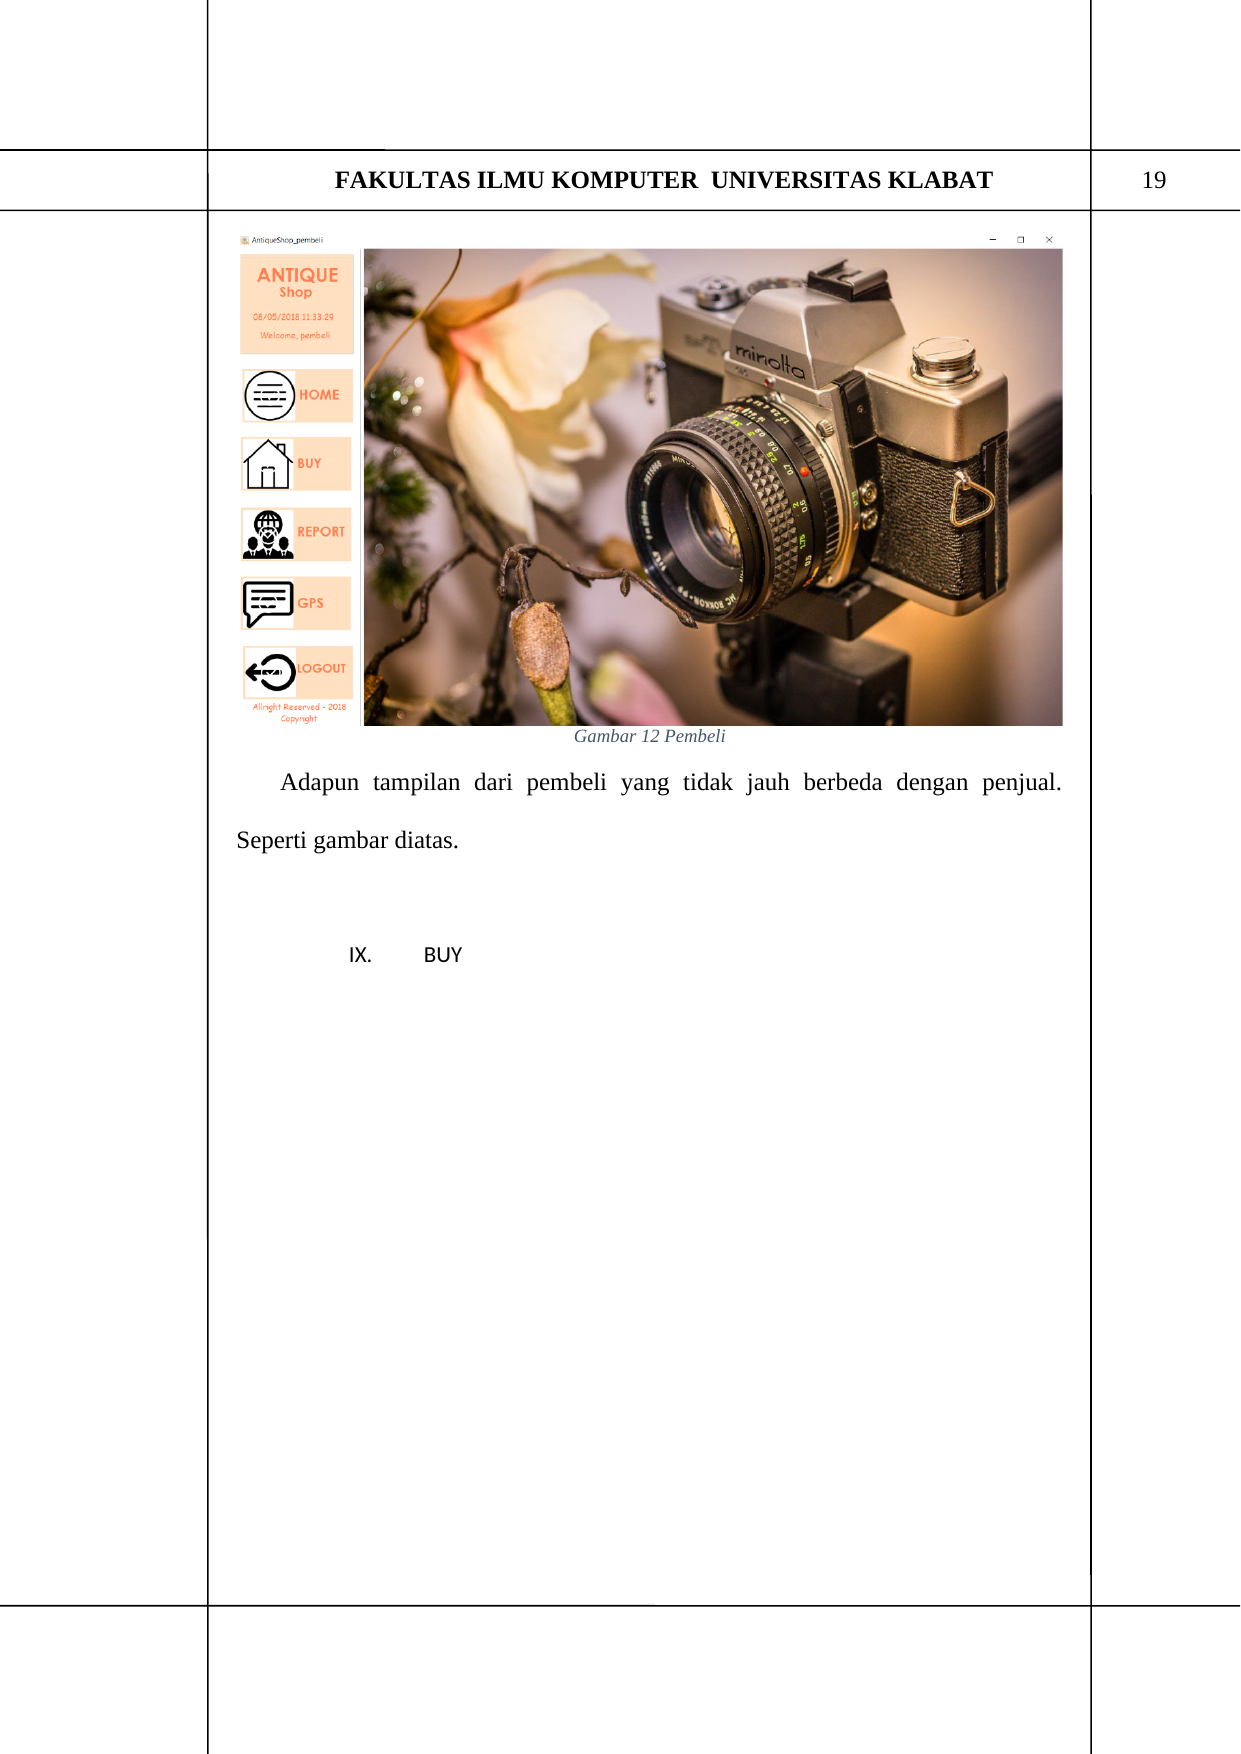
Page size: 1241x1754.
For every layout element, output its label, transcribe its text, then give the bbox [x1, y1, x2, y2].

text BUY [349, 940, 1063, 968]
text Gambar 12 Pembeli [236, 726, 1063, 747]
picture [236, 236, 1063, 726]
text Adapun tampilan dari pembeli yang tidak jauh berbeda dengan penjual. Seperti gambar diatas. [236, 767, 1063, 854]
